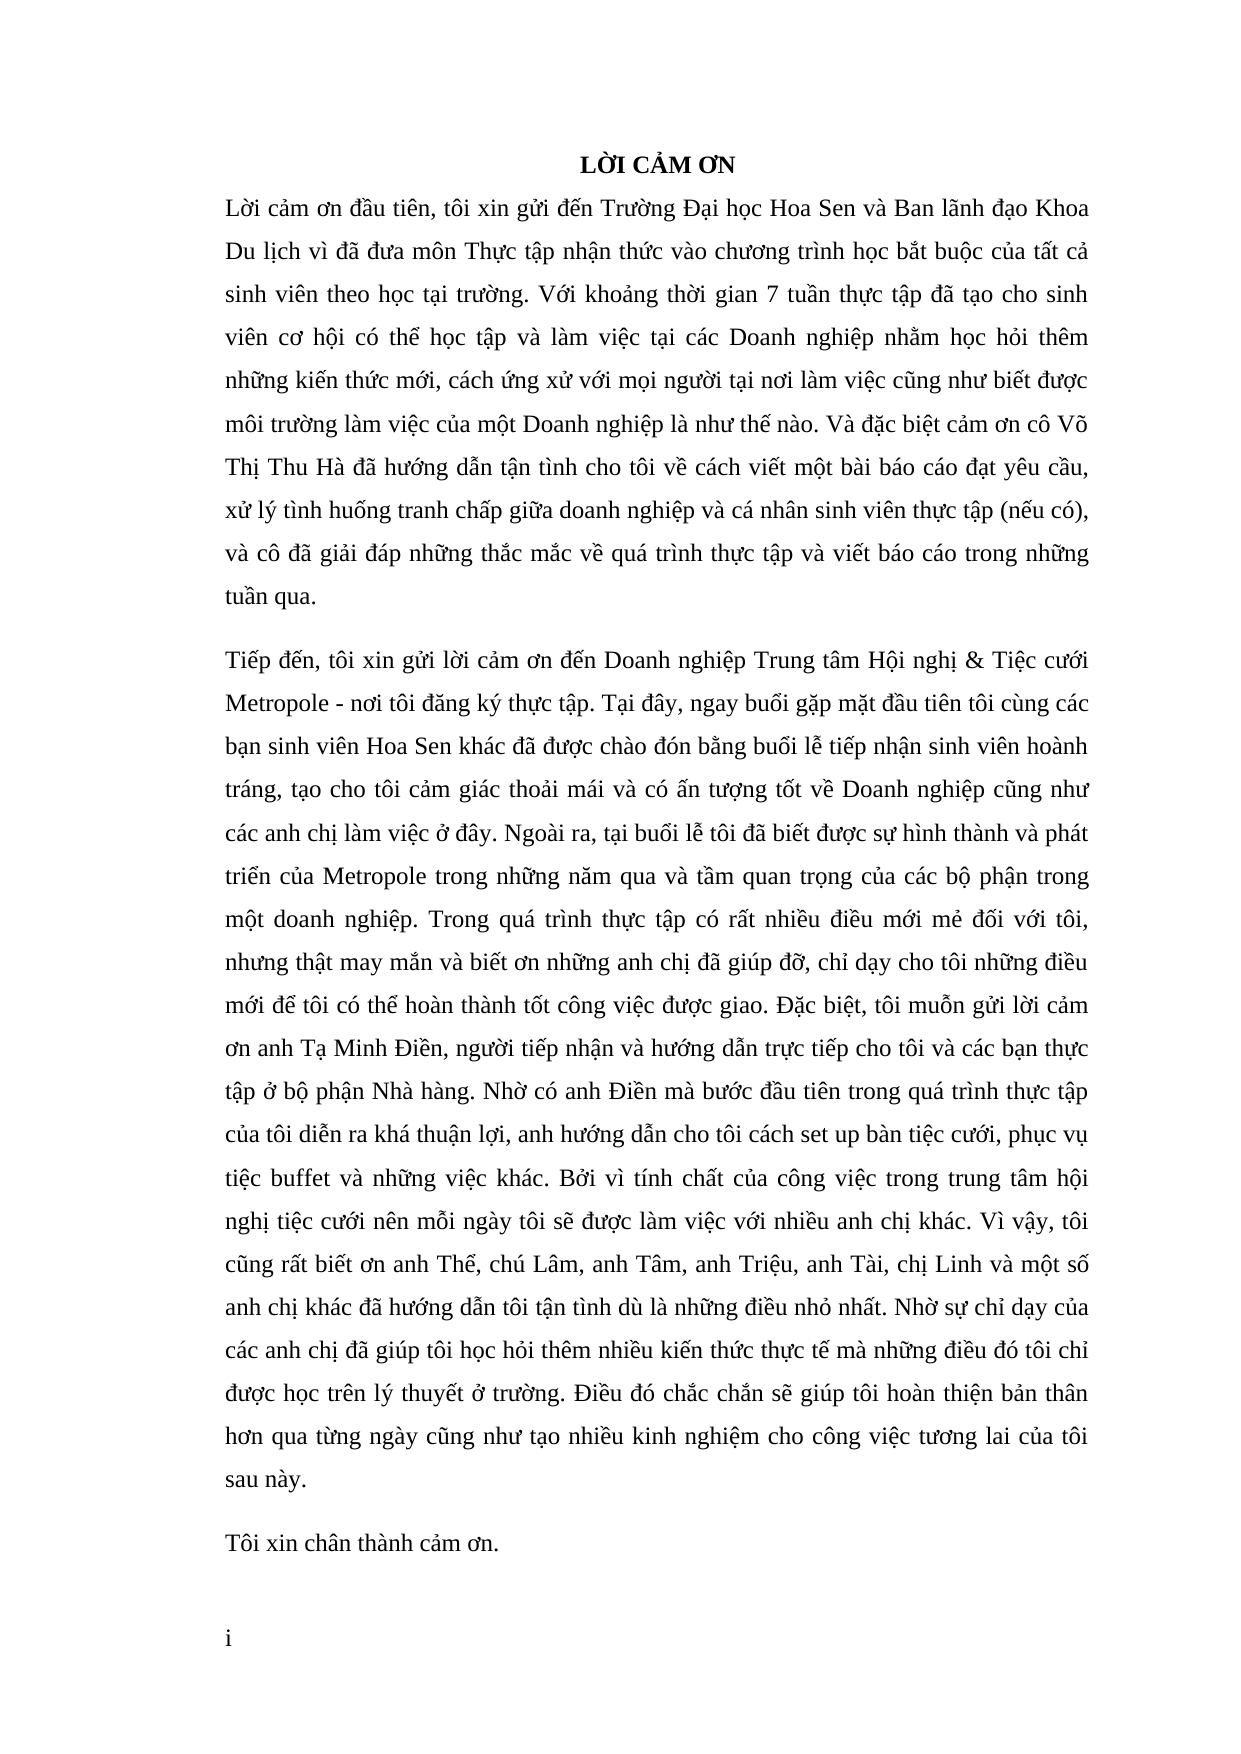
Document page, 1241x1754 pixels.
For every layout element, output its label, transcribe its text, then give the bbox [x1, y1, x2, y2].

text Lời cảm ơn đầu tiên, tôi xin gửi đến Trường Đại học Hoa Sen và Ban lãnh đạo Khoa Du lịch vì đã đưa môn Thực tập nhận thức vào chương trình học bắt buộc của tất cả sinh viên theo học tại trường. Với khoảng thời gian 7 tuần thực tập đã tạo cho sinh viên cơ hội có thể học tập và làm việc tại các Doanh nghiệp nhằm học hỏi thêm những kiến thức mới, cách ứng xử với mọi người tại nơi làm việc cũng như biết được môi trường làm việc của một Doanh nghiệp là như thế nào. Và đặc biệt cảm ơn cô Võ Thị Thu Hà đã hướng dẫn tận tình cho tôi về cách viết một bài báo cáo đạt yêu cầu, xử lý tình huống tranh chấp giữa doanh nghiệp và cá nhân sinh viên thực tập (nếu có), và cô đã giải đáp những thắc mắc về quá trình thực tập và viết báo cáo trong những tuần qua. [225, 193, 1090, 610]
text Tiếp đến, tôi xin gửi lời cảm ơn đến Doanh nghiệp Trung tâm Hội nghị & Tiệc cưới Metropole - nơi tôi đăng ký thực tập. Tại đây, ngay buổi gặp mặt đầu tiên tôi cùng các bạn sinh viên Hoa Sen khác đã được chào đón bằng buổi lễ tiếp nhận sinh viên hoành tráng, tạo cho tôi cảm giác thoải mái và có ấn tượng tốt về Doanh nghiệp cũng như các anh chị làm việc ở đây. Ngoài ra, tại buổi lễ tôi đã biết được sự hình thành và phát triển của Metropole trong những năm qua và tầm quan trọng của các bộ phận trong một doanh nghiệp. Trong quá trình thực tập có rất nhiều điều mới mẻ đối với tôi, nhưng thật may mắn và biết ơn những anh chị đã giúp đỡ, chỉ dạy cho tôi những điều mới để tôi có thể hoàn thành tốt công việc được giao. Đặc biệt, tôi muỗn gửi lời cảm ơn anh Tạ Minh Điền, người tiếp nhận và hướng dẫn trực tiếp cho tôi và các bạn thực tập ở bộ phận Nhà hàng. Nhờ có anh Điền mà bước đầu tiên trong quá trình thực tập của tôi diễn ra khá thuận lợi, anh hướng dẫn cho tôi cách set up bàn tiệc cưới, phục vụ tiệc buffet và những việc khác. Bởi vì tính chất của công việc trong trung tâm hội nghị tiệc cưới nên mỗi ngày tôi sẽ được làm việc với nhiều anh chị khác. Vì vậy, tôi cũng rất biết ơn anh Thể, chú Lâm, anh Tâm, anh Triệu, anh Tài, chị Linh và một số anh chị khác đã hướng dẫn tôi tận tình dù là những điều nhỏ nhất. Nhờ sự chỉ dạy của các anh chị đã giúp tôi học hỏi thêm nhiều kiến thức thực tế mà những điều đó tôi chỉ được học trên lý thuyết ở trường. Điều đó chắc chắn sẽ giúp tôi hoàn thiện bản thân hơn qua từng ngày cũng như tạo nhiều kinh nghiệm cho công việc tương lai của tôi sau này. [225, 645, 1090, 1493]
subtitle LỜI CẢM ƠN [225, 150, 1090, 179]
text Tôi xin chân thành cảm ơn. [225, 1528, 1090, 1557]
